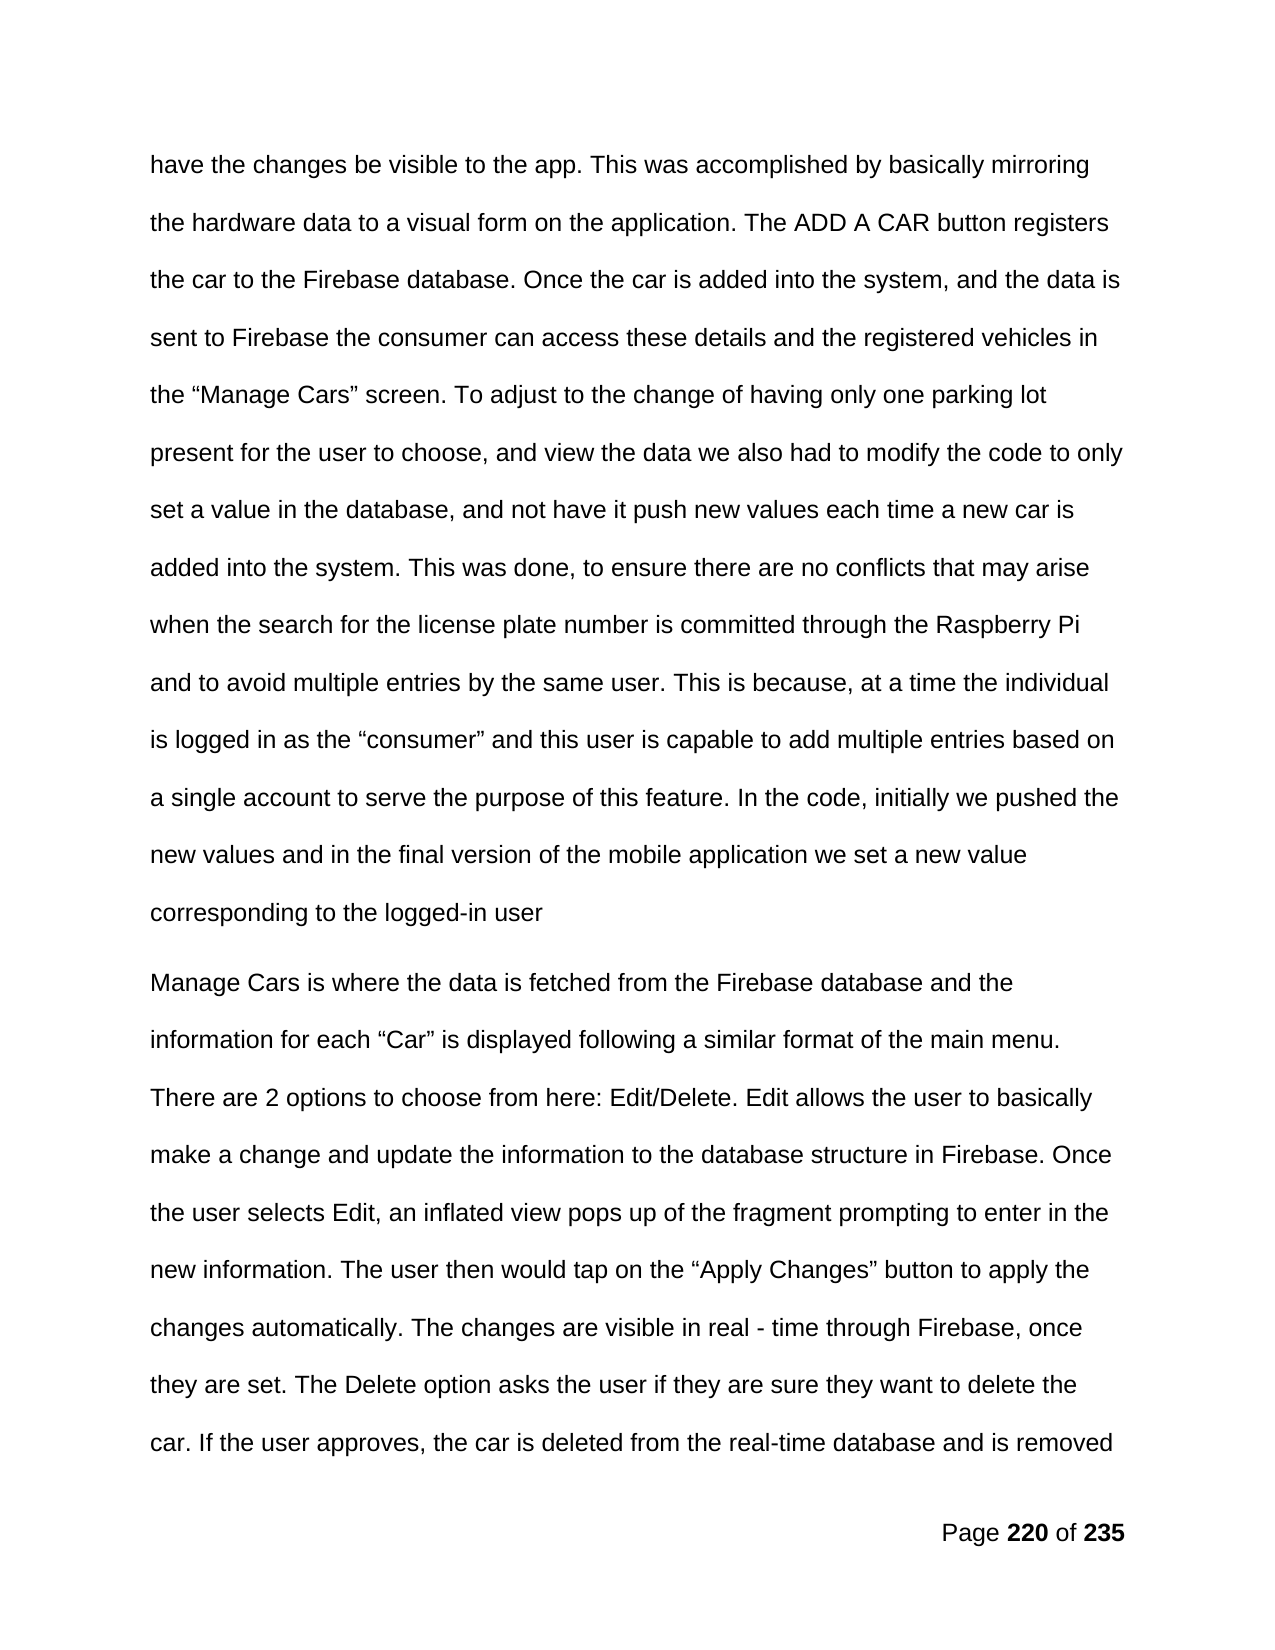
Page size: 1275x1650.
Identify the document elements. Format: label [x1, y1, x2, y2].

text [150, 967, 1125, 1456]
text [150, 150, 1125, 926]
